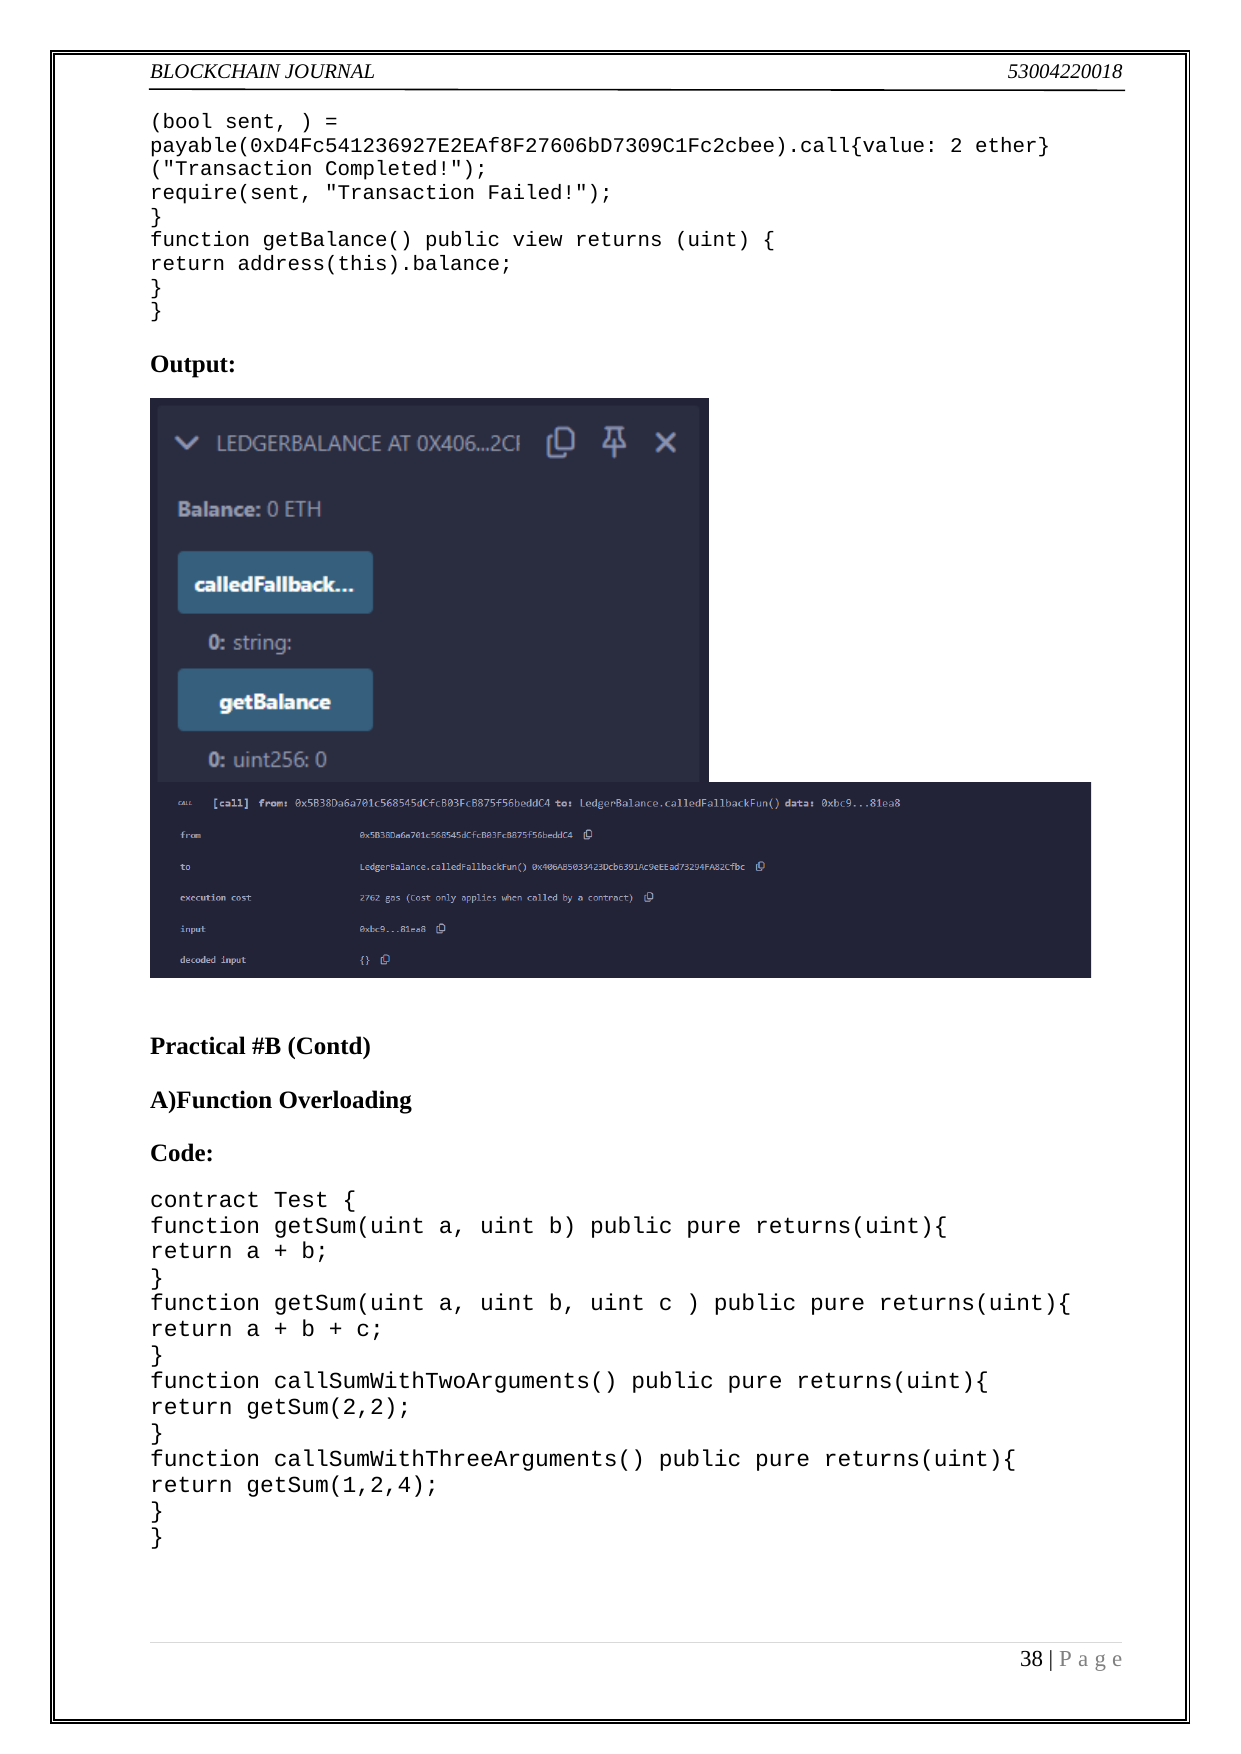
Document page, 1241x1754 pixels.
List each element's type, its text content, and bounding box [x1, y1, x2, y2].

text return a + b + c; [150, 1318, 1122, 1344]
text contract Test { [150, 1188, 1122, 1214]
text } [150, 1344, 1122, 1369]
text } [150, 277, 1122, 300]
text function getSum(uint a, uint b) public pure returns(uint){ [150, 1214, 1122, 1240]
text return a + b; [150, 1240, 1122, 1266]
text A)Function Overloading [150, 1085, 1122, 1113]
text return getSum(2,2); [150, 1396, 1122, 1421]
text } [150, 1266, 1122, 1292]
text Code: [150, 1138, 1122, 1167]
text Practical #B (Contd) [150, 1031, 1122, 1060]
text } [150, 206, 1122, 229]
text require(sent, "Transaction Failed!"); [150, 182, 1122, 206]
text } [150, 1421, 1122, 1447]
text function callSumWithTwoArguments() public pure returns(uint){ [150, 1369, 1122, 1396]
picture [150, 398, 1092, 978]
text return getSum(1,2,4); [150, 1473, 1122, 1499]
text } [150, 300, 1122, 324]
text function getSum(uint a, uint b, uint c ) public pure returns(uint){ [150, 1292, 1122, 1318]
text Output: [150, 349, 1122, 378]
text function callSumWithThreeArguments() public pure returns(uint){ [150, 1447, 1122, 1473]
text return address(this).balance; [150, 253, 1122, 277]
text } [150, 1499, 1122, 1525]
text function getBalance() public view returns (uint) { [150, 229, 1122, 253]
text (bool sent, ) = payable(0xD4Fc541236927E2EAf8F27606bD7309C1Fc2cbee).call{value: 2 ether}("Transaction Completed!"); [150, 111, 1122, 182]
text } [150, 1525, 1122, 1551]
